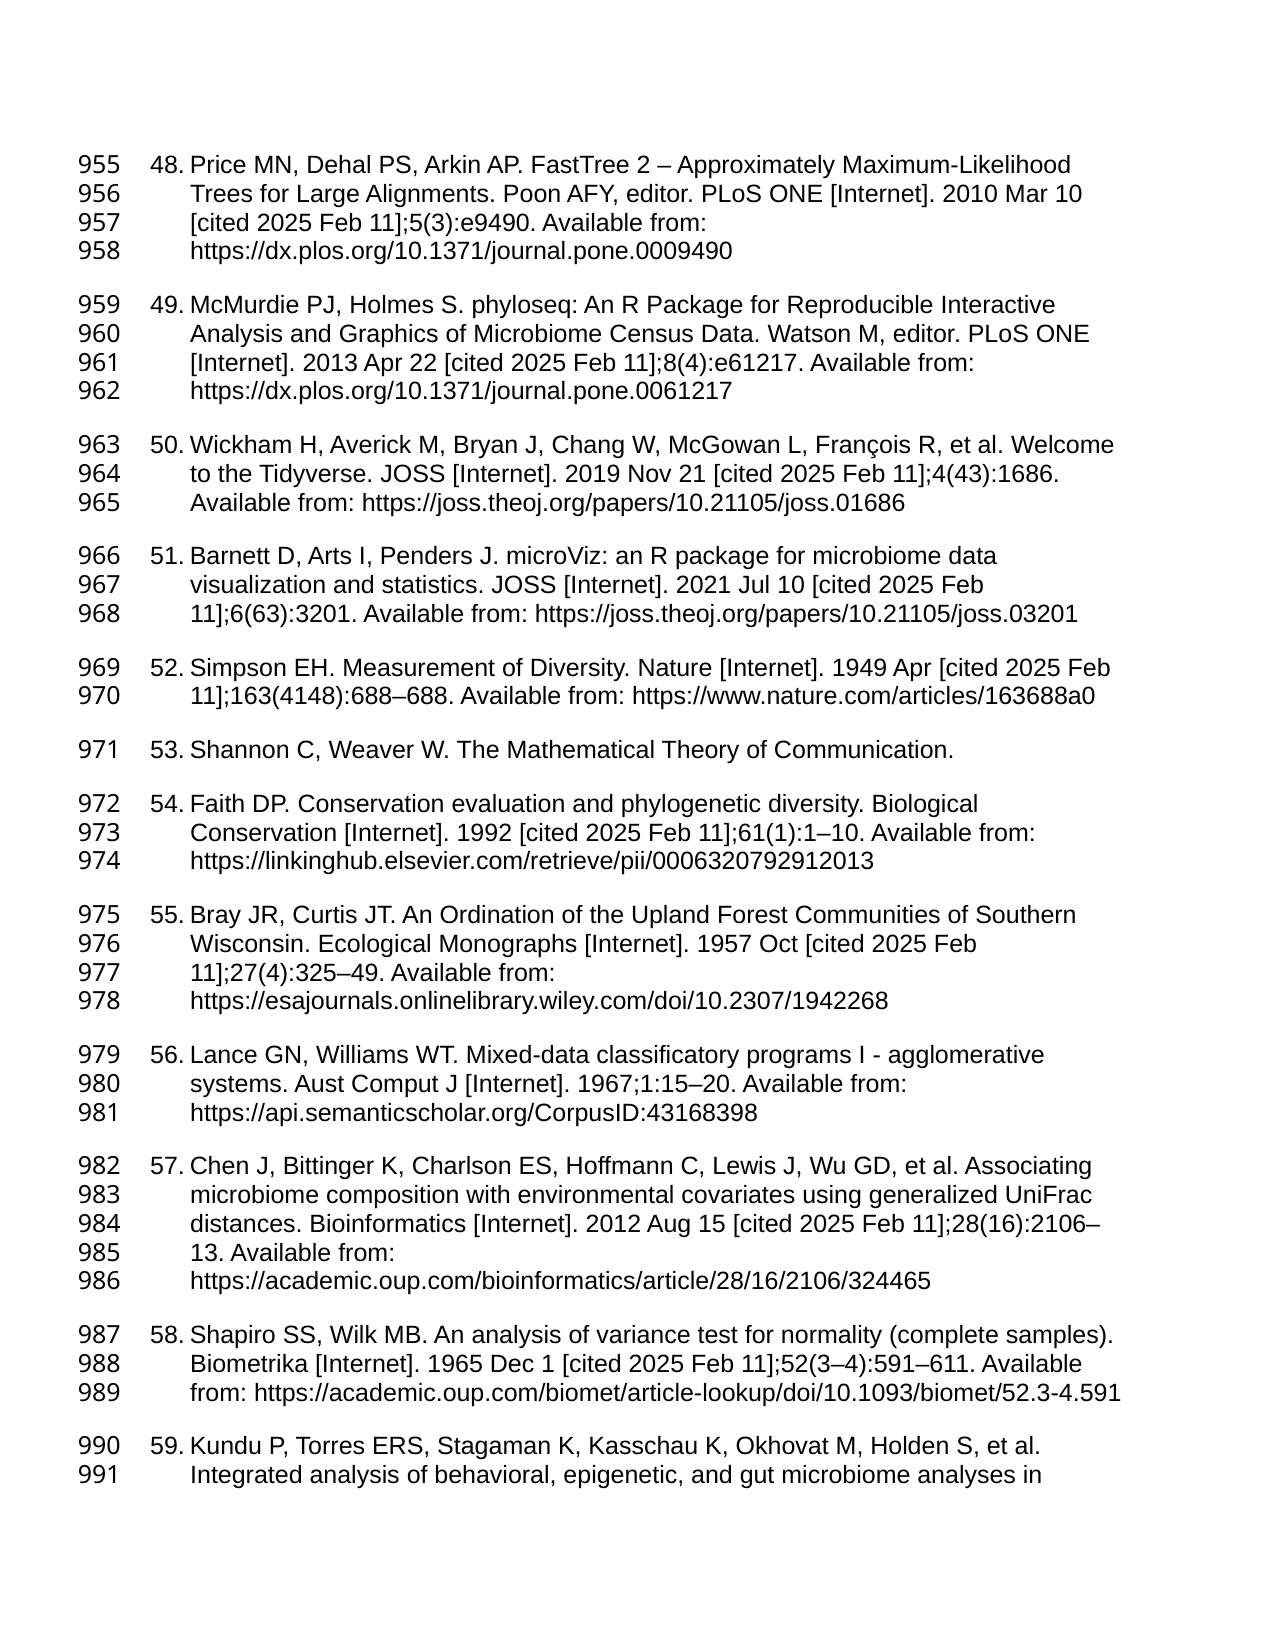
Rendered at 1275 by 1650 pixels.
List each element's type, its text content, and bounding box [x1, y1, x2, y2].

text 57. Chen J, Bittinger K, Charlson ES, Hoffmann C, Lewis J, Wu GD, et al. Associating microbiome composition with environmental covariates using generalized UniFrac distances. Bioinformatics [Internet]. 2012 Aug 15 [cited 2025 Feb 11];28(16):2106–13. Available from: https://academic.oup.com/bioinformatics/article/28/16/2106/324465 [150, 1151, 1125, 1295]
text 52. Simpson EH. Measurement of Diversity. Nature [Internet]. 1949 Apr [cited 2025 Feb 11];163(4148):688–688. Available from: https://www.nature.com/articles/163688a0 [150, 652, 1125, 710]
text 53. Shannon C, Weaver W. The Mathematical Theory of Communication. [150, 735, 1125, 764]
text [150, 1431, 1125, 1489]
text 50. Wickham H, Averick M, Bryan J, Chang W, McGowan L, François R, et al. Welcome to the Tidyverse. JOSS [Internet]. 2019 Nov 21 [cited 2025 Feb 11];4(43):1686. Available from: https://joss.theoj.org/papers/10.21105/joss.01686 [150, 430, 1125, 516]
text 51. Barnett D, Arts I, Penders J. microViz: an R package for microbiome data visualization and statistics. JOSS [Internet]. 2021 Jul 10 [cited 2025 Feb 11];6(63):3201. Available from: https://joss.theoj.org/papers/10.21105/joss.03201 [150, 541, 1125, 627]
text 48. Price MN, Dehal PS, Arkin AP. FastTree 2 – Approximately Maximum-Likelihood Trees for Large Alignments. Poon AFY, editor. PLoS ONE [Internet]. 2010 Mar 10 [cited 2025 Feb 11];5(3):e9490. Available from: https://dx.plos.org/10.1371/journal.pone.0009490 [150, 150, 1125, 265]
text 56. Lance GN, Williams WT. Mixed-data classificatory programs I - agglomerative systems. Aust Comput J [Internet]. 1967;1:15–20. Available from: https://api.semanticscholar.org/CorpusID:43168398 [150, 1040, 1125, 1126]
text 54. Faith DP. Conservation evaluation and phylogenetic diversity. Biological Conservation [Internet]. 1992 [cited 2025 Feb 11];61(1):1–10. Available from: https://linkinghub.elsevier.com/retrieve/pii/0006320792912013 [150, 789, 1125, 875]
text 55. Bray JR, Curtis JT. An Ordination of the Upland Forest Communities of Southern Wisconsin. Ecological Monographs [Internet]. 1957 Oct [cited 2025 Feb 11];27(4):325–49. Available from: https://esajournals.onlinelibrary.wiley.com/doi/10.2307/1942268 [150, 900, 1125, 1015]
text 58. Shapiro SS, Wilk MB. An analysis of variance test for normality (complete samples). Biometrika [Internet]. 1965 Dec 1 [cited 2025 Feb 11];52(3–4):591–611. Available from: https://academic.oup.com/biomet/article-lookup/doi/10.1093/biomet/52.3-4.591 [150, 1320, 1125, 1406]
text 49. McMurdie PJ, Holmes S. phyloseq: An R Package for Reproducible Interactive Analysis and Graphics of Microbiome Census Data. Watson M, editor. PLoS ONE [Internet]. 2013 Apr 22 [cited 2025 Feb 11];8(4):e61217. Available from: https://dx.plos.org/10.1371/journal.pone.0061217 [150, 290, 1125, 405]
